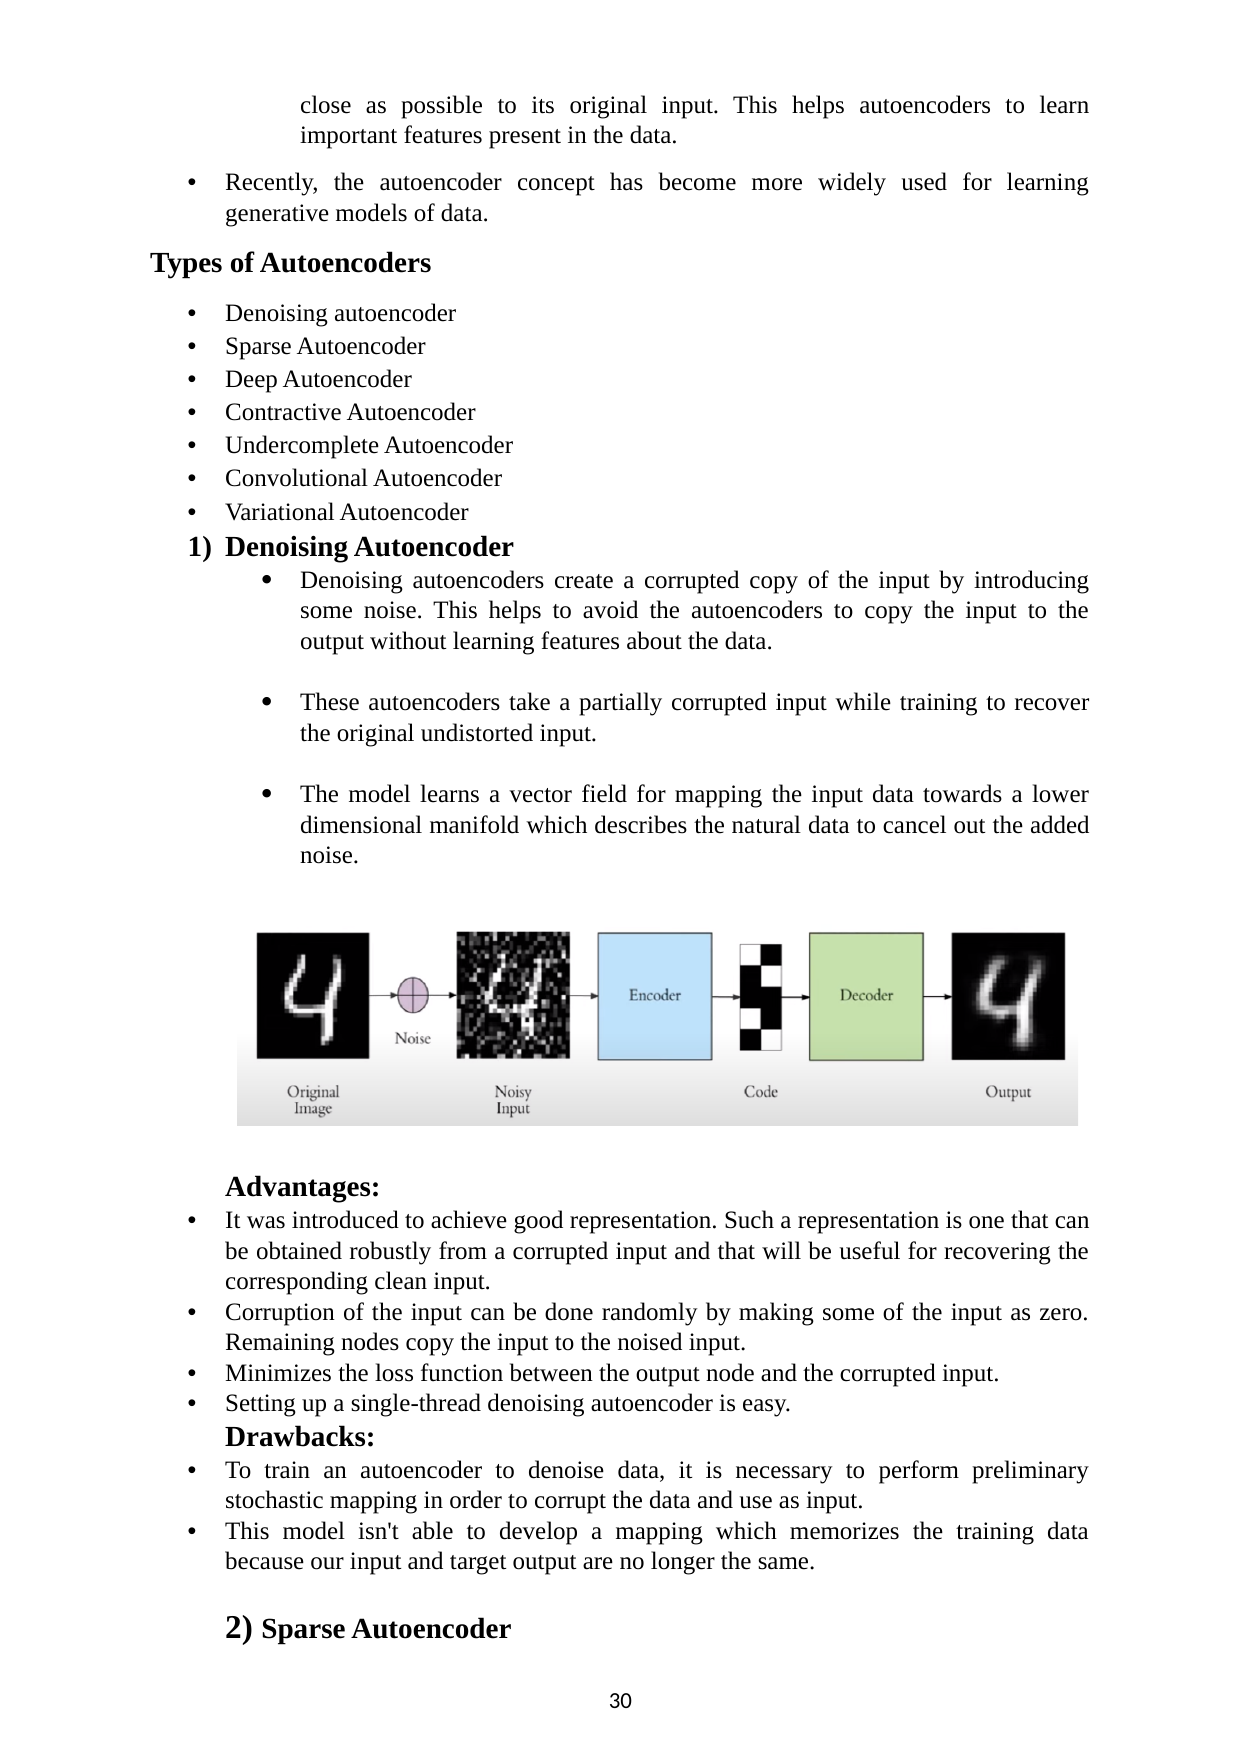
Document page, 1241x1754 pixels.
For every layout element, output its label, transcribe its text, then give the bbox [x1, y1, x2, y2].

list Recently, the autoencoder concept has become more widely used for learning generative models of data. [187, 167, 1090, 227]
list Sparse Autoencoder [187, 331, 1090, 360]
list 2) Sparse Autoencoder [225, 1608, 1090, 1646]
list Denoising autoencoder [187, 298, 1090, 327]
list These autoencoders take a partially corrupted input while training to recover the original undistorted input. [262, 687, 1090, 747]
list Advantages: [225, 1169, 1090, 1203]
list Variational Autoencoder [187, 496, 1090, 525]
list Convolutional Autoencoder [187, 463, 1090, 492]
list Setting up a single-thread denoising autoencoder is easy. [187, 1388, 1090, 1417]
list Undercomplete Autoencoder [187, 430, 1090, 459]
list This model isn't able to develop a mapping which memorizes the training data because our input and target output are no longer the same. [187, 1516, 1090, 1575]
list Corruption of the input can be done randomly by making some of the input as zero. Remaining nodes copy the input to the noised input. [187, 1297, 1090, 1356]
list Denoising Autoencoder [187, 529, 1090, 563]
list Denoising autoencoders create a corrupted copy of the input by introducing some noise. This helps to avoid the autoencoders to copy the input to the output without learning features about the data. [262, 565, 1090, 655]
text Types of Autoencoders [150, 245, 1090, 278]
picture [237, 911, 1079, 1126]
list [262, 90, 1090, 149]
list Contractive Autoencoder [187, 397, 1090, 426]
list Deep Autoencoder [187, 364, 1090, 393]
list Drawbacks: [225, 1419, 1090, 1452]
list The model learns a vector field for mapping the input data towards a lower dimensional manifold which describes the natural data to cancel out the added noise. [262, 779, 1090, 869]
list It was introduced to achieve good representation. Such a representation is one that can be obtained robustly from a corrupted input and that will be useful for recovering the corresponding clean input. [187, 1205, 1090, 1295]
list To train an autoencoder to denoise data, it is necessary to perform preliminary stochastic mapping in order to corrupt the data and use as input. [187, 1455, 1090, 1514]
list Minimizes the loss function between the output node and the corrupted input. [187, 1358, 1090, 1386]
